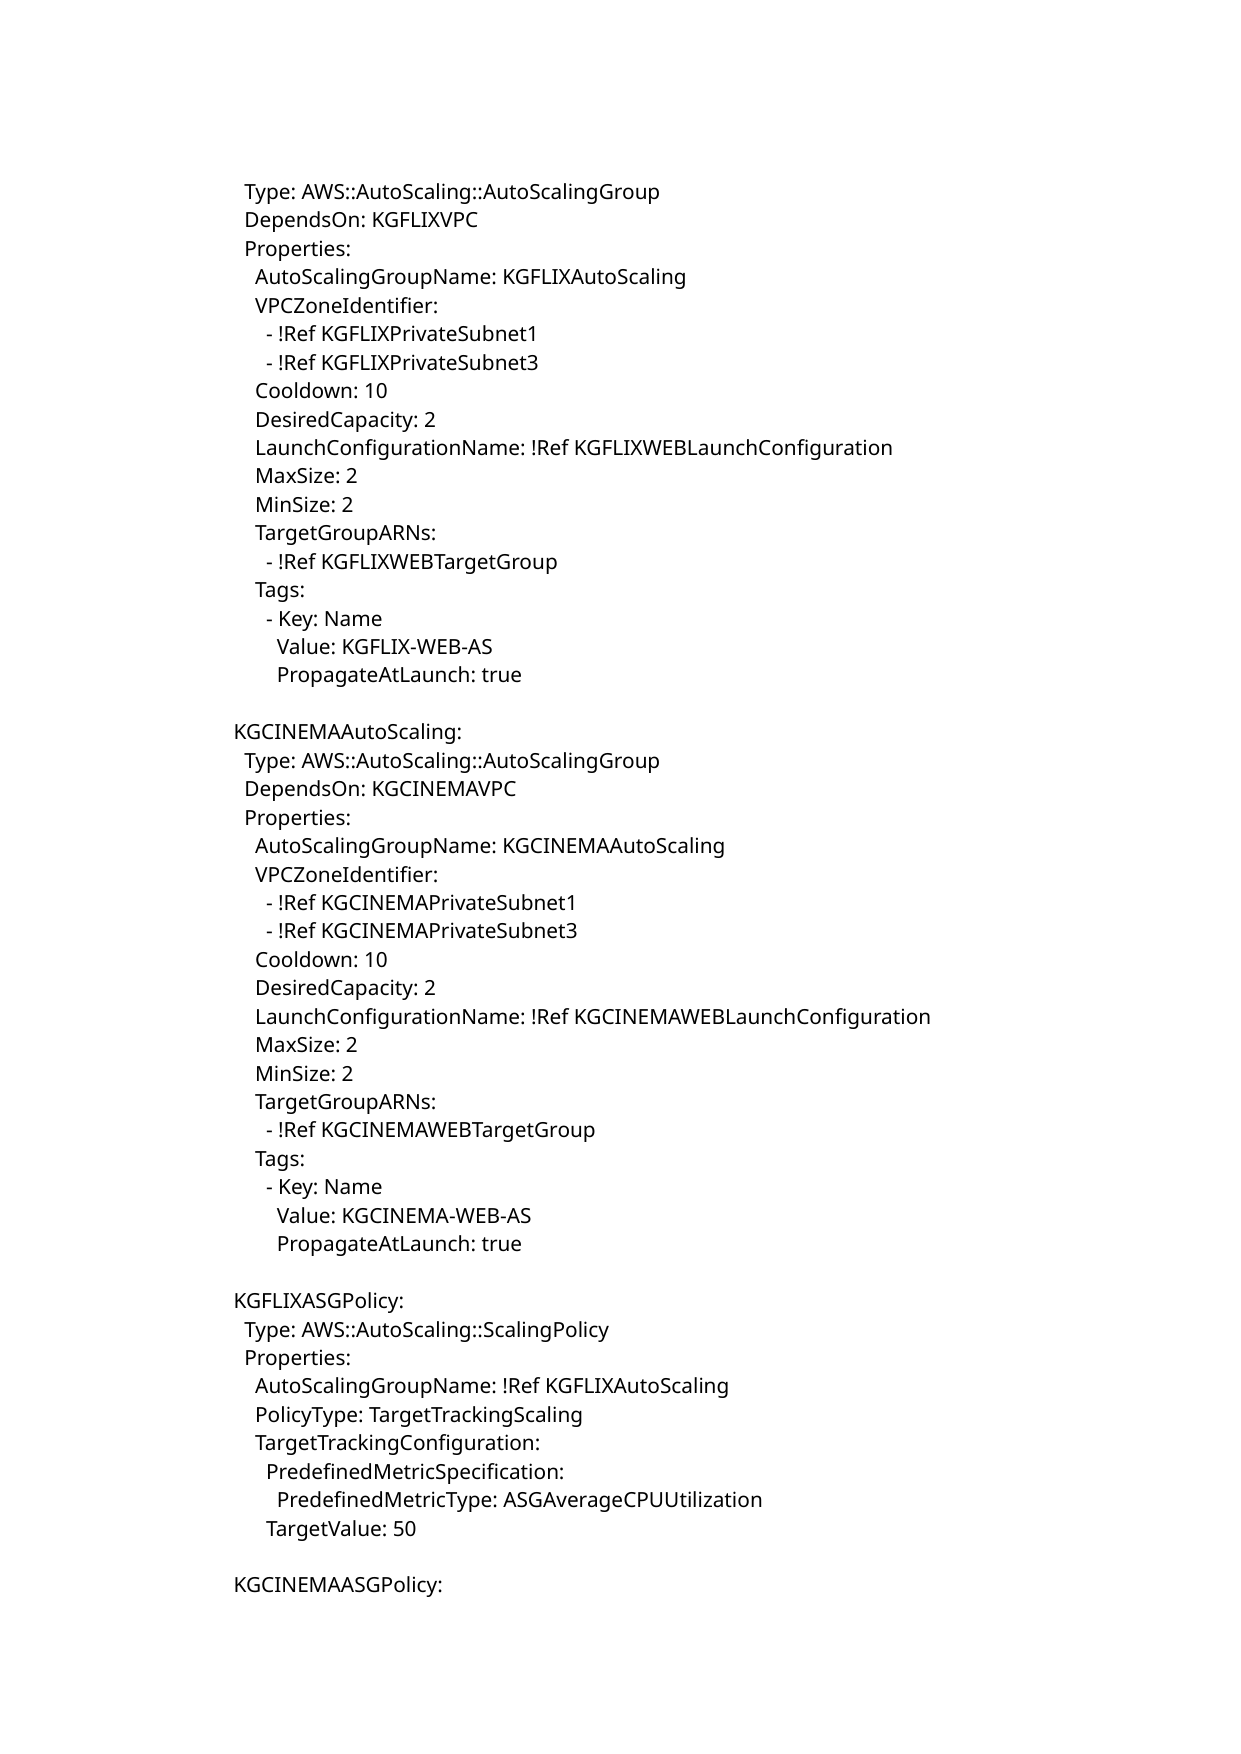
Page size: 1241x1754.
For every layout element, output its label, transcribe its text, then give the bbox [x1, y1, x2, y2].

text Properties: [150, 234, 1090, 262]
text - Key: Name [150, 1172, 1090, 1201]
text KGCINEMAASGPolicy: [150, 1571, 1090, 1599]
text Cooldown: 10 [150, 945, 1090, 973]
text Type: AWS::AutoScaling::AutoScalingGroup [150, 746, 1090, 774]
text - !Ref KGCINEMAPrivateSubnet1 [150, 888, 1090, 917]
text LaunchConfigurationName: !Ref KGCINEMAWEBLaunchConfiguration [150, 1002, 1090, 1030]
text - !Ref KGFLIXPrivateSubnet1 [150, 319, 1090, 348]
text MinSize: 2 [150, 490, 1090, 518]
text PropagateAtLaunch: true [150, 661, 1090, 689]
text LaunchConfigurationName: !Ref KGFLIXWEBLaunchConfiguration [150, 433, 1090, 462]
text TargetGroupARNs: [150, 1087, 1090, 1116]
text AutoScalingGroupName: KGFLIXAutoScaling [150, 262, 1090, 291]
text - !Ref KGFLIXPrivateSubnet3 [150, 348, 1090, 376]
text MaxSize: 2 [150, 1030, 1090, 1059]
text DependsOn: KGCINEMAVPC [150, 774, 1090, 803]
text KGFLIXASGPolicy: [150, 1286, 1090, 1315]
text Type: AWS::AutoScaling::ScalingPolicy [150, 1315, 1090, 1343]
text AutoScalingGroupName: KGCINEMAAutoScaling [150, 831, 1090, 860]
text MinSize: 2 [150, 1059, 1090, 1087]
text VPCZoneIdentifier: [150, 291, 1090, 319]
text - !Ref KGFLIXWEBTargetGroup [150, 547, 1090, 575]
text DependsOn: KGFLIXVPC [150, 206, 1090, 234]
text DesiredCapacity: 2 [150, 405, 1090, 433]
text PropagateAtLaunch: true [150, 1229, 1090, 1258]
text Value: KGCINEMA-WEB-AS [150, 1201, 1090, 1229]
text PredefinedMetricSpecification: [150, 1457, 1090, 1485]
text Properties: [150, 1343, 1090, 1372]
text Properties: [150, 803, 1090, 831]
text Tags: [150, 575, 1090, 604]
text TargetValue: 50 [150, 1514, 1090, 1542]
text AutoScalingGroupName: !Ref KGFLIXAutoScaling [150, 1372, 1090, 1400]
text DesiredCapacity: 2 [150, 973, 1090, 1002]
text MaxSize: 2 [150, 462, 1090, 490]
text PolicyType: TargetTrackingScaling [150, 1400, 1090, 1428]
text TargetTrackingConfiguration: [150, 1428, 1090, 1457]
text - !Ref KGCINEMAWEBTargetGroup [150, 1116, 1090, 1144]
text Tags: [150, 1144, 1090, 1172]
text PredefinedMetricType: ASGAverageCPUUtilization [150, 1485, 1090, 1514]
text - Key: Name [150, 604, 1090, 632]
text - !Ref KGCINEMAPrivateSubnet3 [150, 917, 1090, 945]
text Value: KGFLIX-WEB-AS [150, 632, 1090, 661]
text TargetGroupARNs: [150, 518, 1090, 547]
text VPCZoneIdentifier: [150, 860, 1090, 888]
text KGCINEMAAutoScaling: [150, 717, 1090, 746]
text Cooldown: 10 [150, 376, 1090, 405]
text Type: AWS::AutoScaling::AutoScalingGroup [150, 177, 1090, 206]
